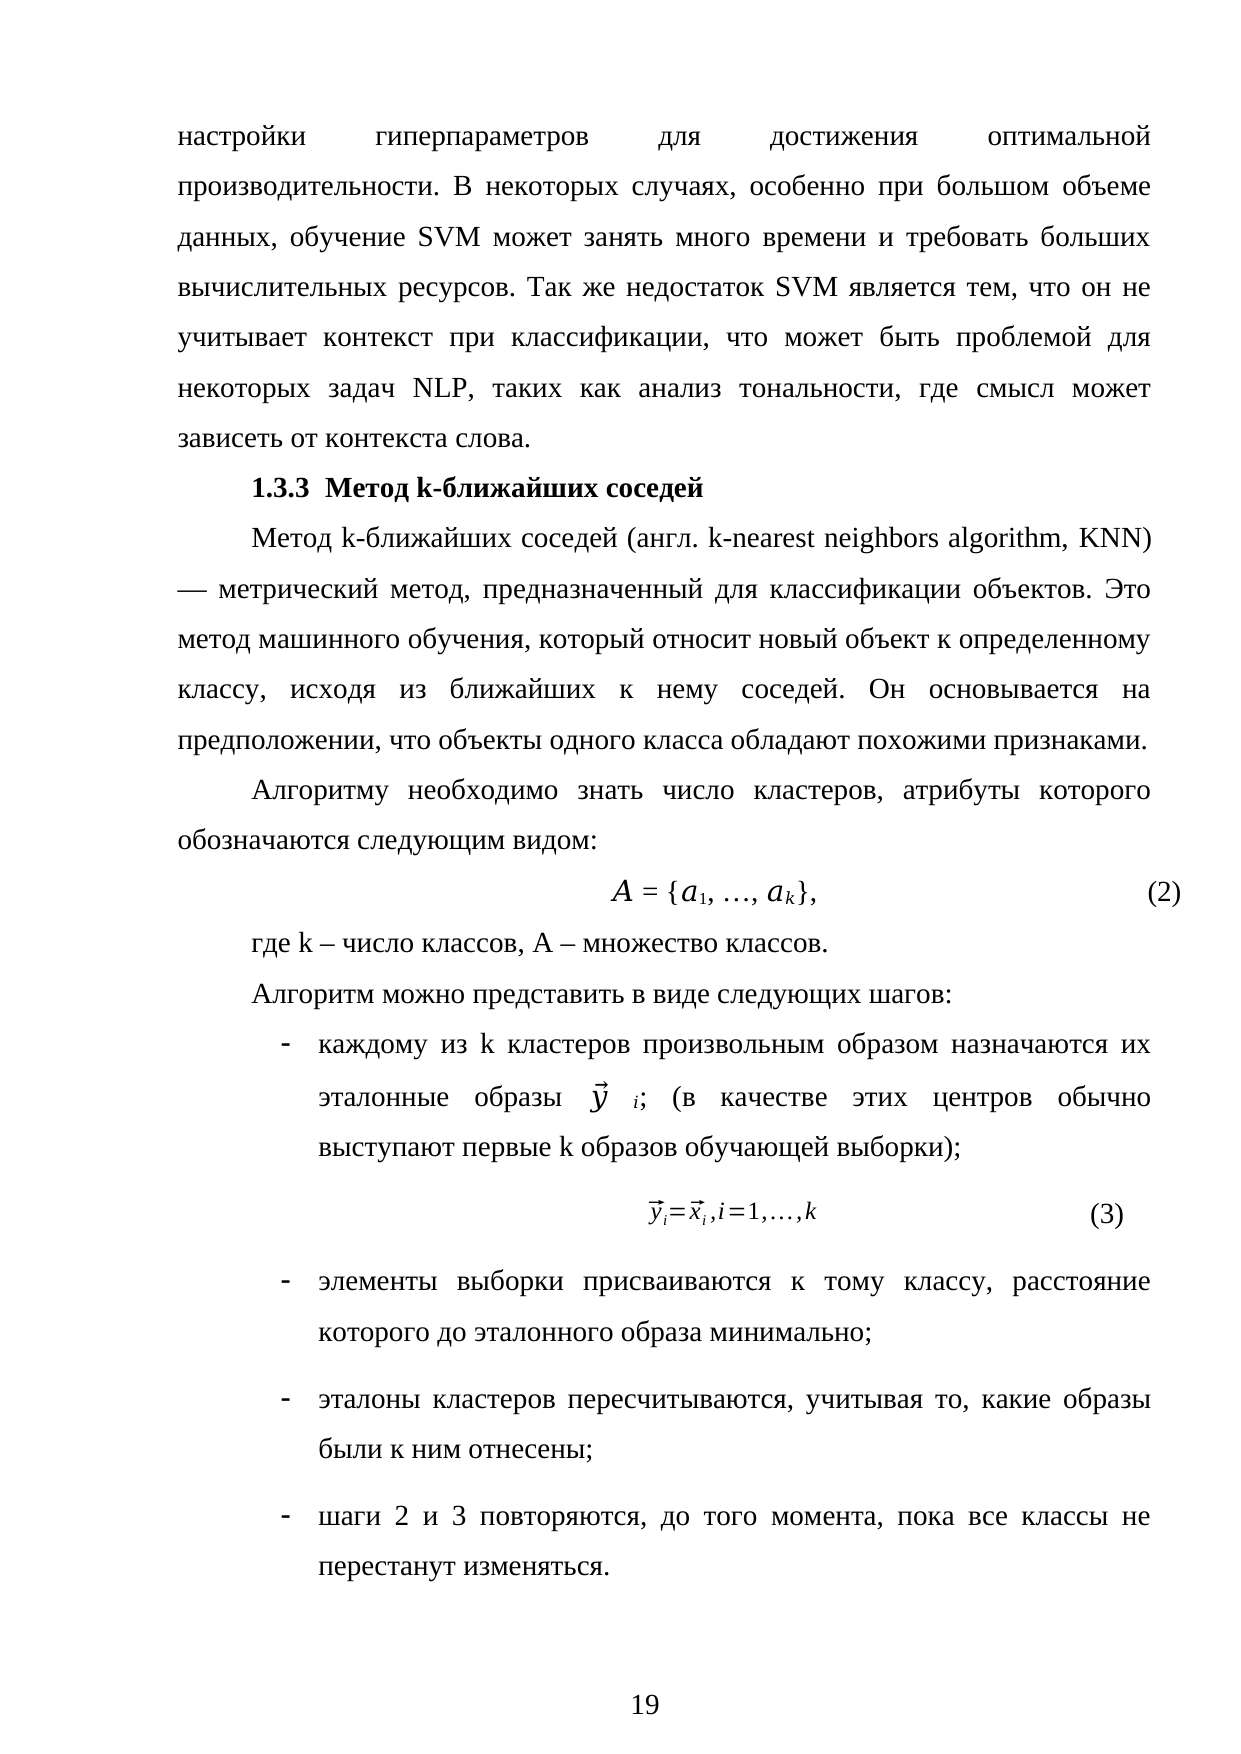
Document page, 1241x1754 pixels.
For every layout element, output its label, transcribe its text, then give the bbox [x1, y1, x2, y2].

list элементы выборки присваиваются к тому классу, расстояние которого до эталонного образа минимально; [281, 1263, 1152, 1347]
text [177, 118, 1152, 453]
list (3) [318, 1196, 1152, 1230]
text 𝐴 = {𝑎1, …, 𝑎𝑘}, (2) [177, 873, 1152, 908]
list каждому из k кластеров произвольным образом назначаются их эталонные образы 𝑦⃗ 𝑖; (в качестве этих центров обычно выступают первые k образов обучающей выборки); [281, 1026, 1152, 1163]
subtitle Метод k-ближайших соседей [217, 470, 1152, 504]
text Метод k-ближайших соседей (англ. k-nearest neighbors algorithm, KNN) — метрический метод, предназначенный для классификации объектов. Это метод машинного обучения, который относит новый объект к определенному классу, исходя из ближайших к нему соседей. Он основывается на предположении, что объекты одного класса обладают похожими признаками. [177, 521, 1152, 755]
text Алгоритм можно представить в виде следующих шагов: [177, 976, 1152, 1009]
list эталоны кластеров пересчитываются, учитывая то, какие образы были к ним отнесены; [281, 1381, 1152, 1465]
text где k – число классов, A – множество классов. [177, 926, 1152, 959]
text Алгоритму необходимо знать число кластеров, атрибуты которого обозначаются следующим видом: [177, 772, 1152, 856]
list шаги 2 и 3 повторяются, до того момента, пока все классы не перестанут изменяться. [281, 1498, 1152, 1582]
